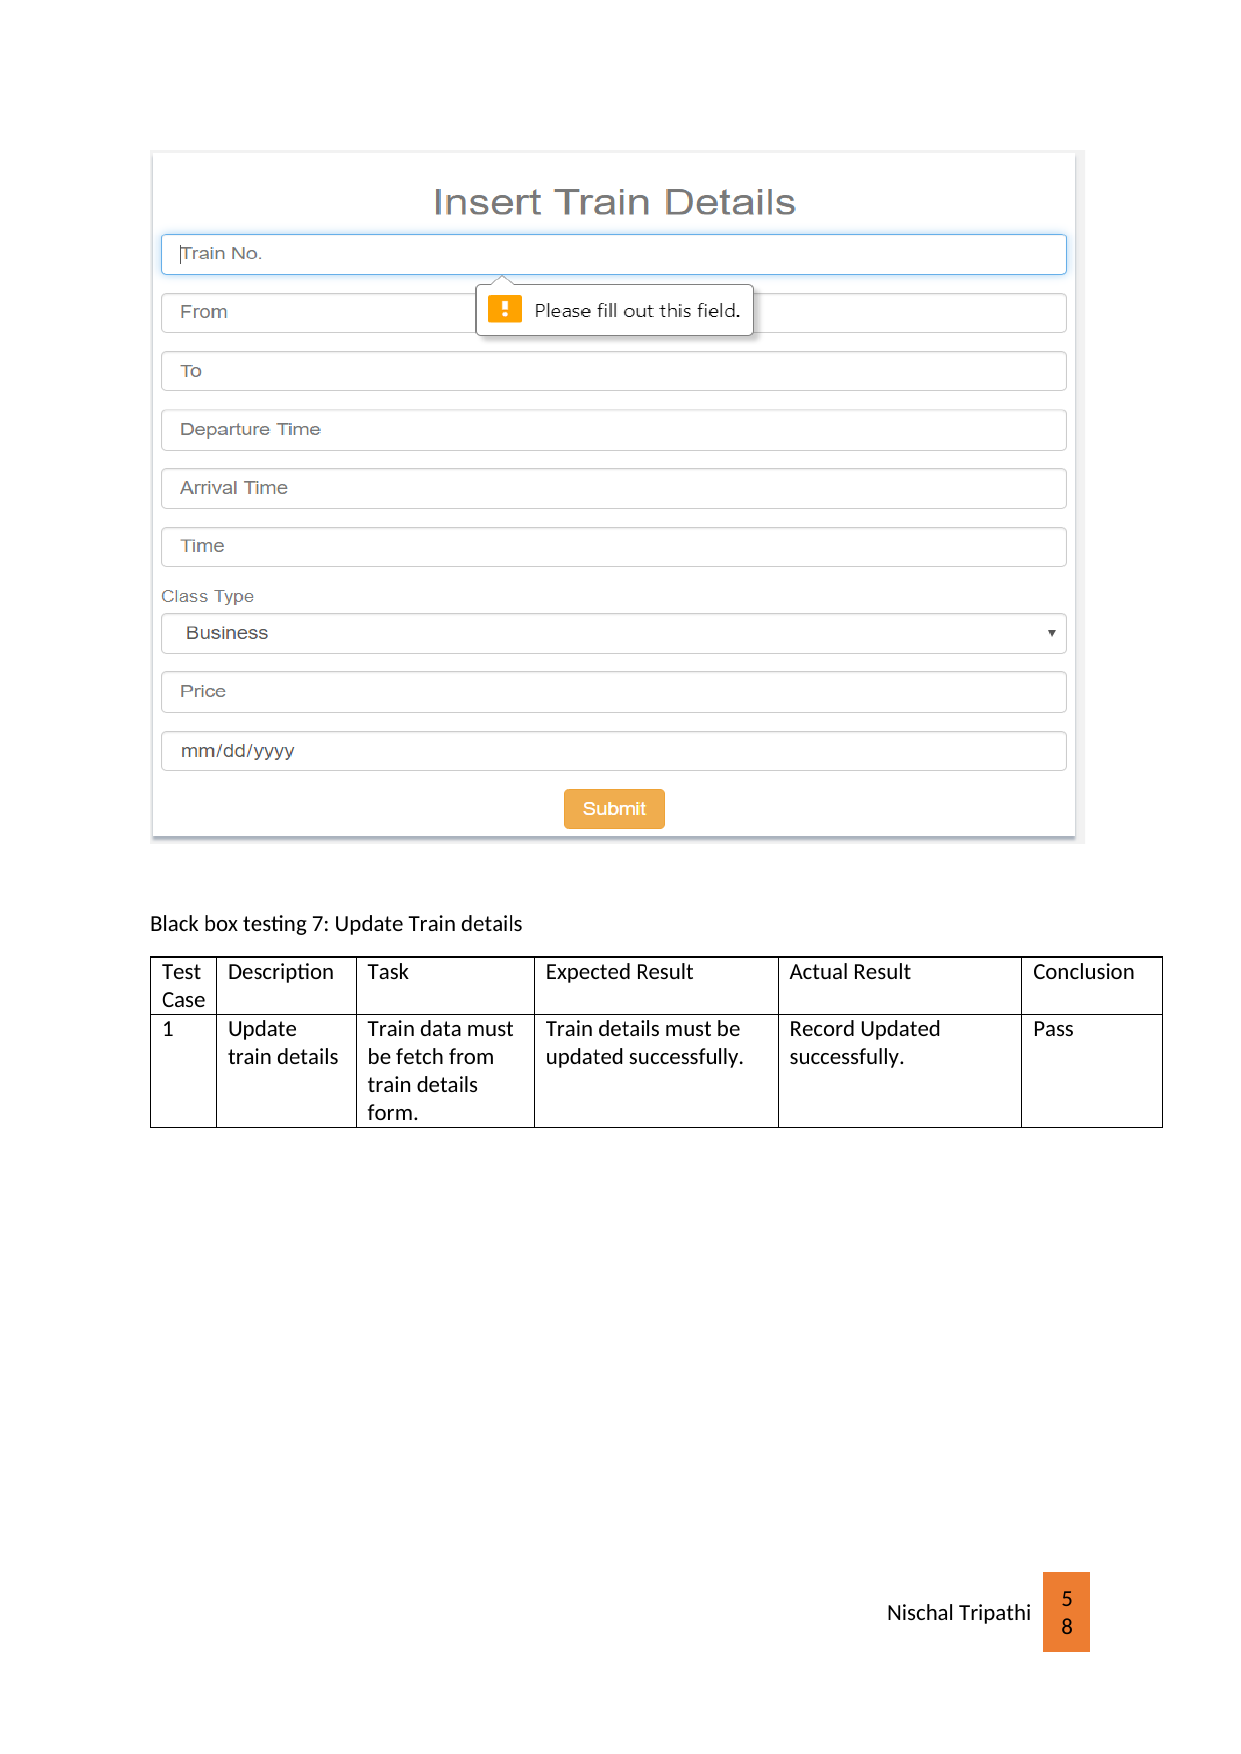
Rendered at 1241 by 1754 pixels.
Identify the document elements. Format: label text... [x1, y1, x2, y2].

table_header Expected Result [535, 958, 778, 1013]
table_cell Pass [1022, 1015, 1162, 1127]
table_header Actual Result [779, 958, 1021, 1013]
text Black box testing 7: Update Train details [150, 909, 1090, 937]
table_cell Train data must be fetch from train details form. [357, 1015, 534, 1127]
table_cell Record Updated successfully. [779, 1015, 1021, 1127]
table_header Conclusion [1022, 958, 1162, 1013]
table_cell Train details must be updated successfully. [535, 1015, 778, 1127]
table_cell Update train details [217, 1015, 356, 1127]
table_cell 1 [151, 1015, 216, 1127]
table_header Task [357, 958, 534, 1013]
table_header Description [217, 958, 356, 1013]
picture [150, 150, 1085, 844]
table_header Test Case [151, 958, 216, 1013]
